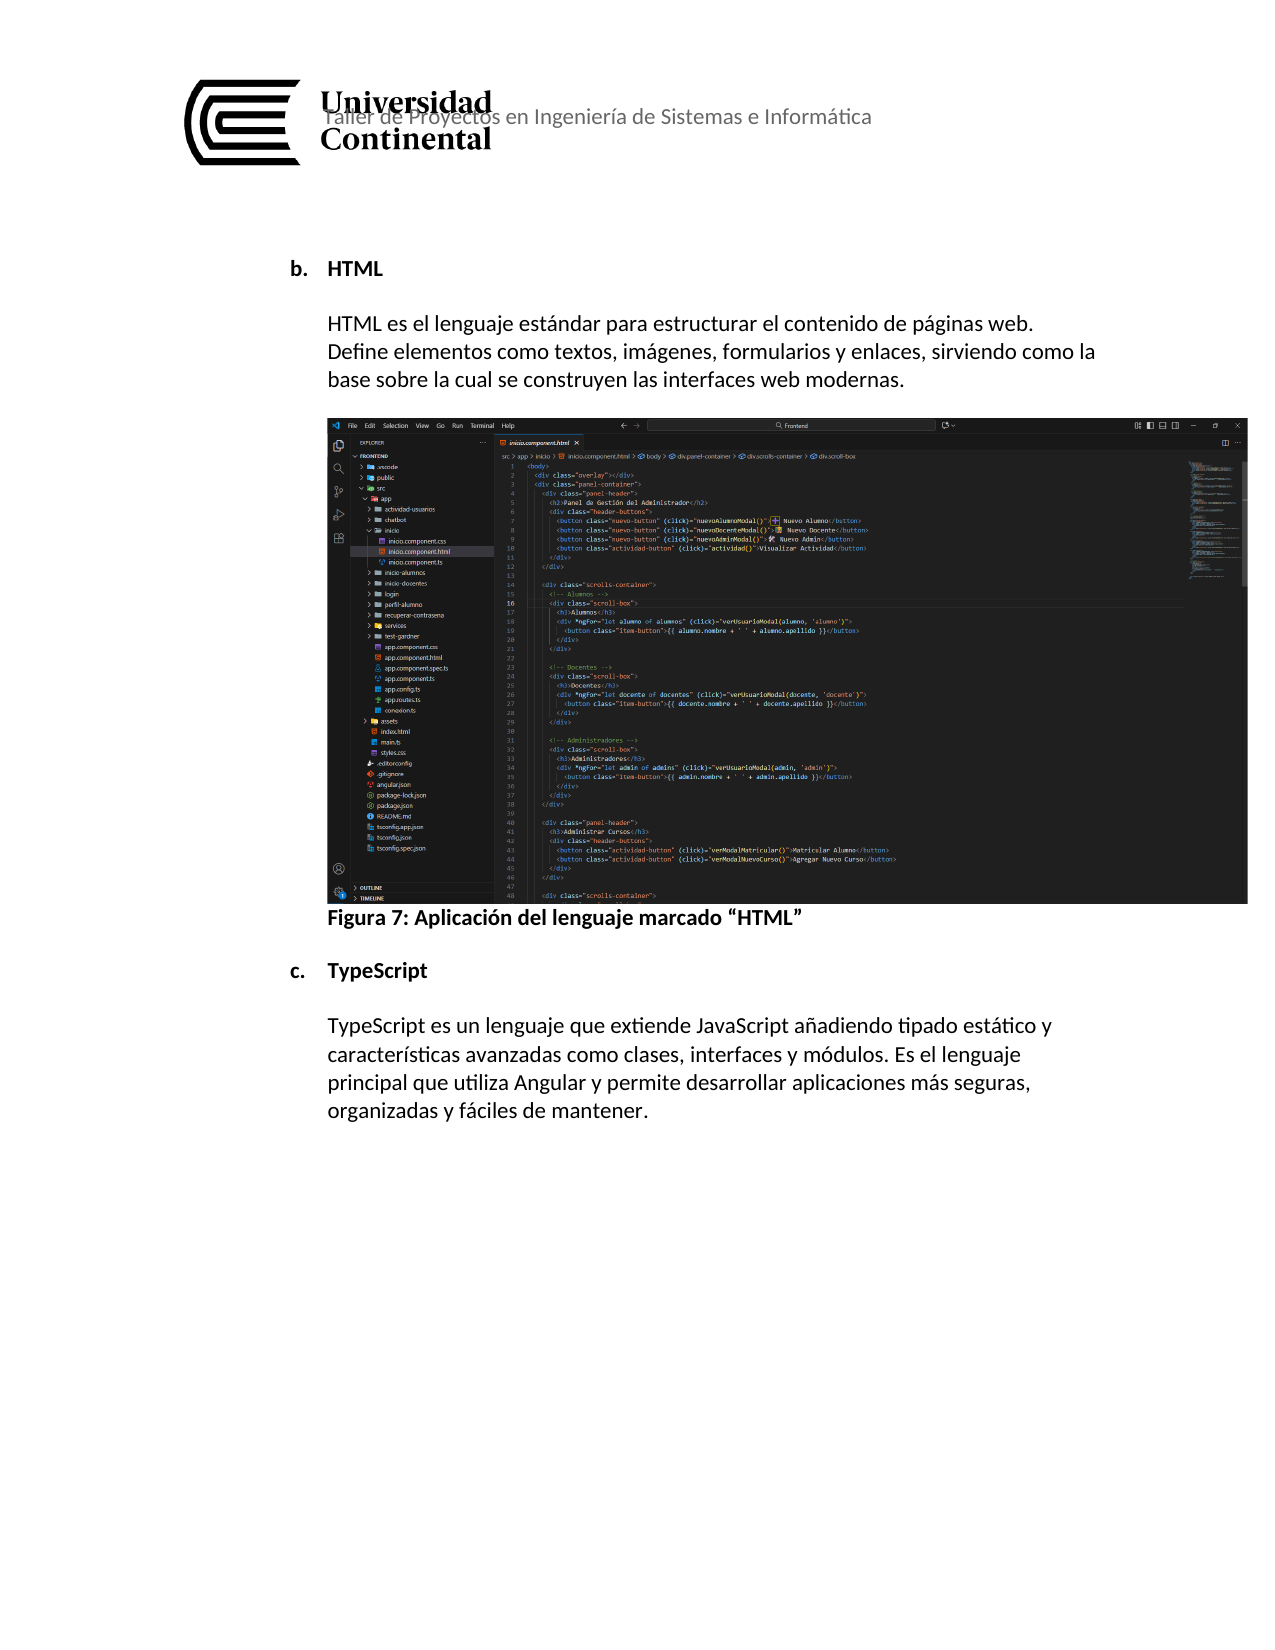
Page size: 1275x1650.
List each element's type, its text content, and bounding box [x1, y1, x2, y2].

text HTML es el lenguaje estándar para estructurar el contenido de páginas web. Define elementos como textos, imágenes, formularios y enlaces, sirviendo como la base sobre la cual se construyen las interfaces web modernas. [327, 309, 1098, 393]
list TypeScript [290, 956, 1098, 984]
text TypeScript es un lenguaje que extiende JavaScript añadiendo tipado estático y características avanzadas como clases, interfaces y módulos. Es el lenguaje principal que utiliza Angular y permite desarrollar aplicaciones más seguras, organizadas y fáciles de mantener. [327, 1012, 1098, 1124]
text Figura 7: Aplicación del lenguaje marcado “HTML” [327, 904, 1098, 931]
picture [180, 76, 496, 168]
list HTML [290, 254, 1098, 282]
picture [327, 418, 1248, 904]
